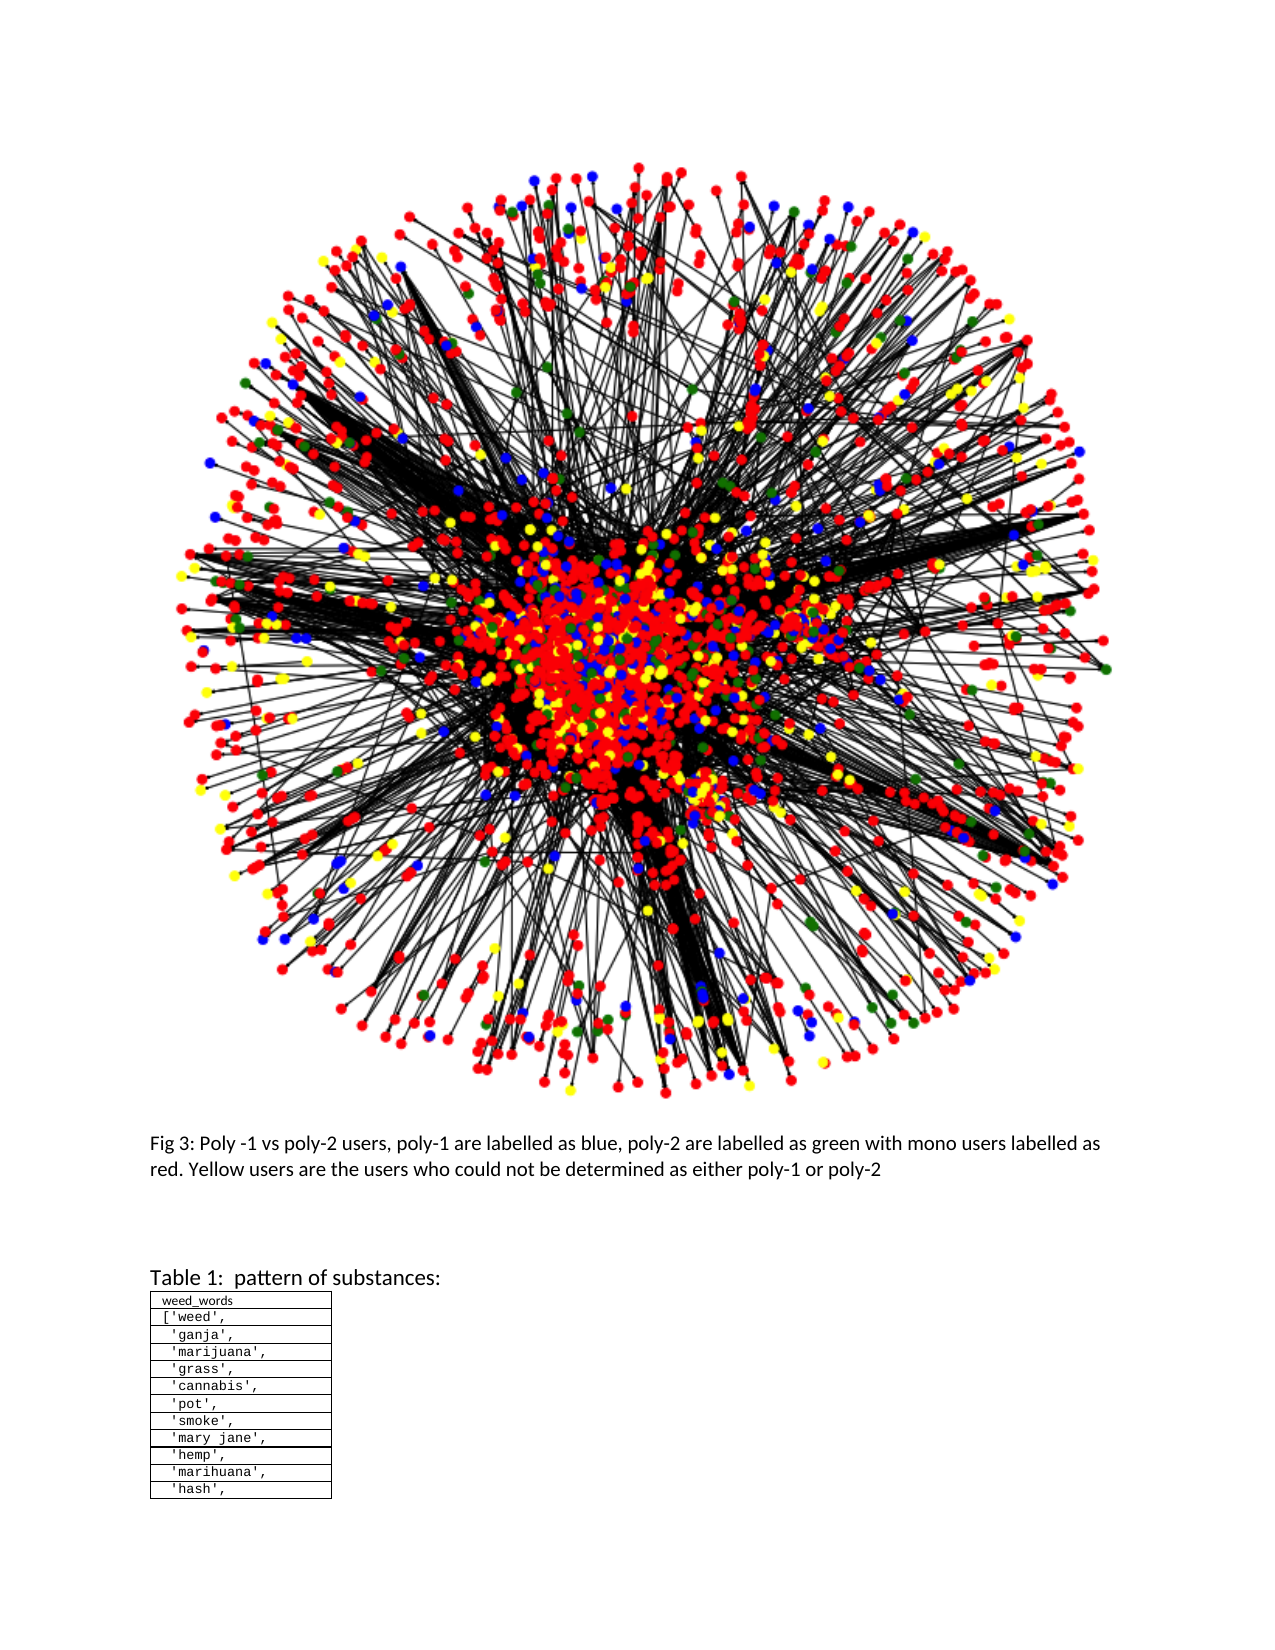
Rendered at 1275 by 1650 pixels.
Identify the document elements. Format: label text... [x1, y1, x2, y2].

table_cell 'marijuana', [151, 1344, 331, 1360]
table_cell 'ganja', [151, 1326, 331, 1343]
table_header weed_words [151, 1292, 331, 1308]
table_cell 'cannabis', [151, 1378, 331, 1394]
table_cell 'hash', [151, 1482, 331, 1498]
table_cell 'pot', [151, 1395, 331, 1412]
table_cell 'marihuana', [151, 1465, 331, 1481]
table_cell ['weed', [151, 1309, 331, 1325]
text Table 1: pattern of substances: [150, 1263, 1125, 1291]
table_cell 'hemp', [151, 1448, 331, 1463]
picture [150, 150, 1125, 1105]
table_cell 'mary jane', [151, 1430, 331, 1446]
table_cell 'grass', [151, 1361, 331, 1377]
text Fig 3: Poly -1 vs poly-2 users, poly-1 are labelled as blue, poly-2 are labelled as green with mono users labelled as red. Yellow users are the users who could not be determined as either poly-1 or poly-2 [150, 1130, 1125, 1181]
table_cell 'smoke', [151, 1413, 331, 1429]
